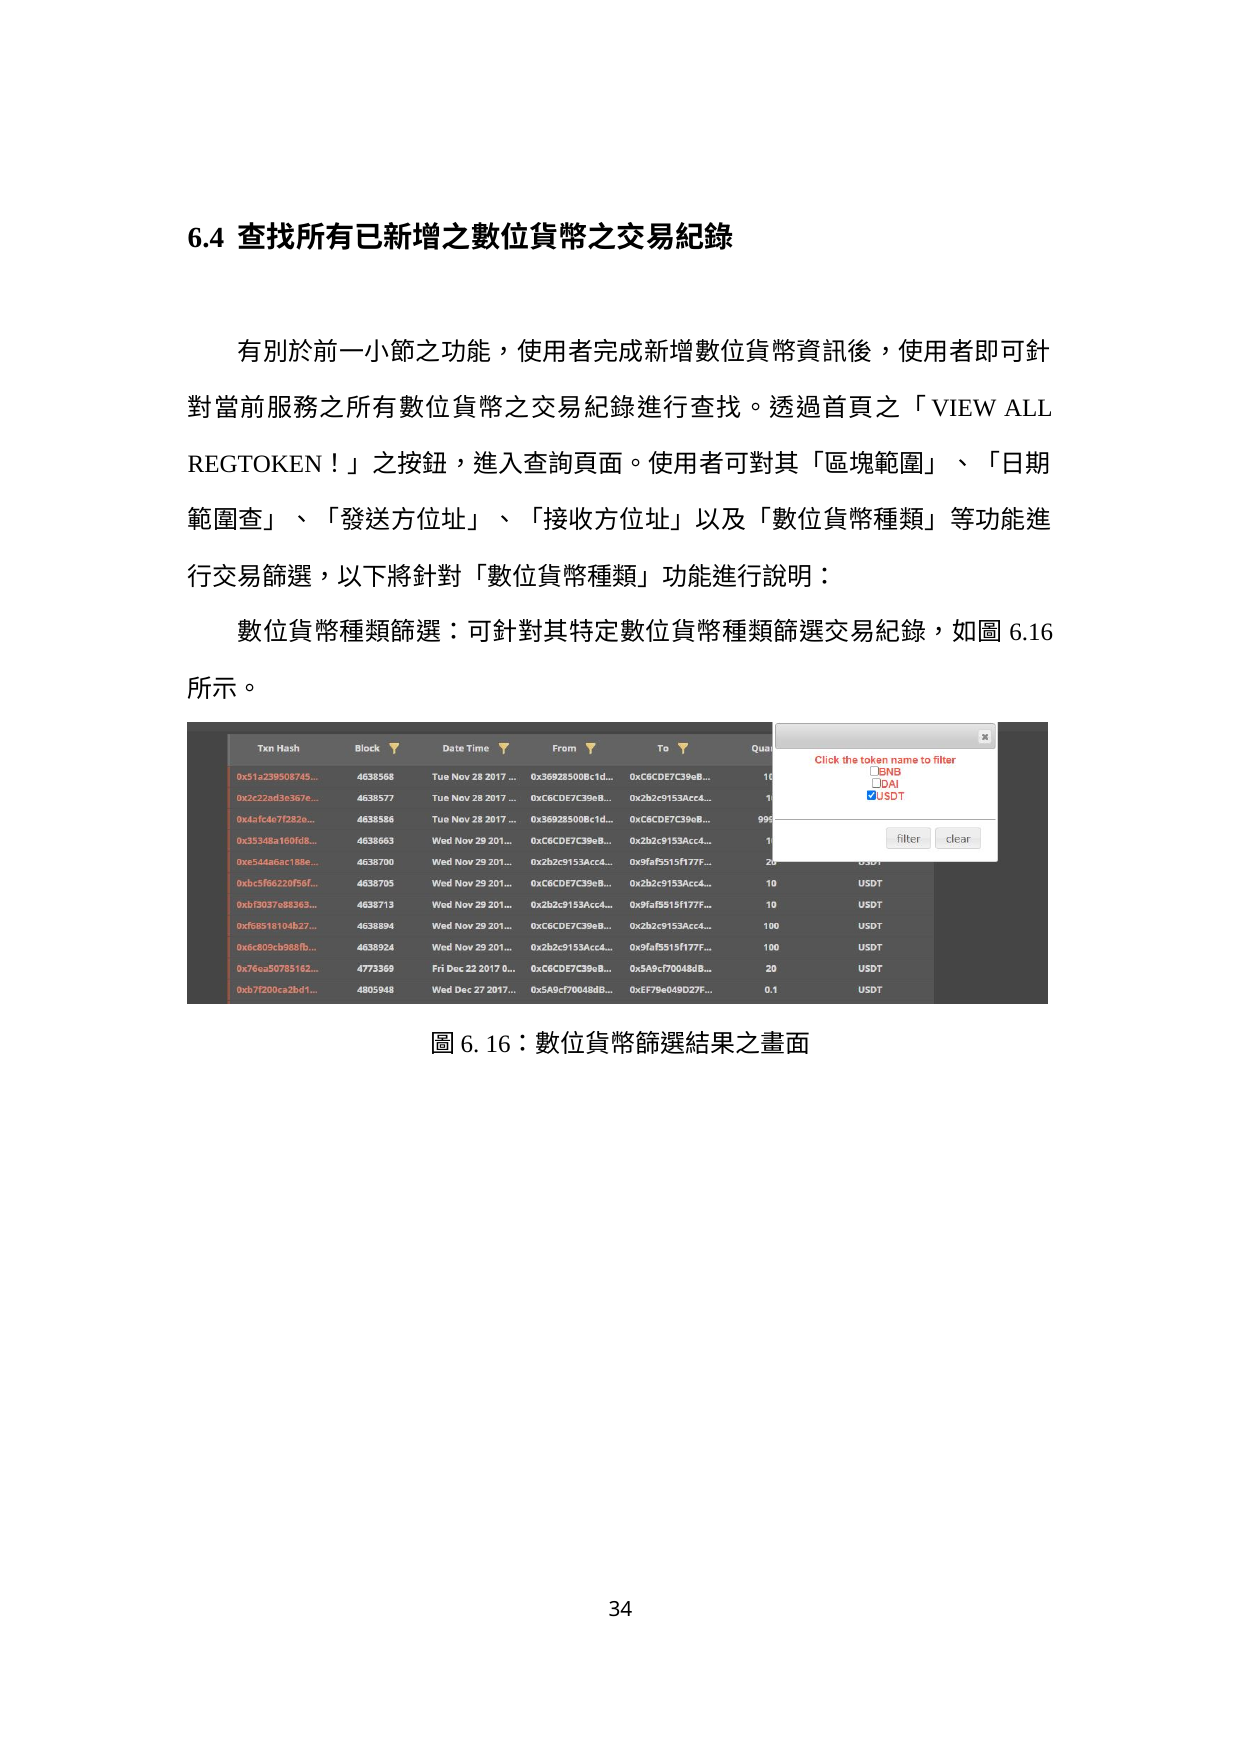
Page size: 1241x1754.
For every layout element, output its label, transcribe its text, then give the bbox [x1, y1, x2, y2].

picture [187, 722, 1048, 1004]
text 有別於前一小節之功能，使用者完成新增數位貨幣資訊後，使用者即可針對當前服務之所有數位貨幣之交易紀錄進行查找。透過首頁之「VIEW ALL REGTOKEN！」之按鈕，進入查詢頁面。使用者可對其「區塊範圍」、「日期範圍查」、「發送方位址」、「接收方位址」以及「數位貨幣種類」等功能進行交易篩選，以下將針對「數位貨幣種類」功能進行說明： [187, 331, 1053, 593]
subtitle 6.4 查找所有已新增之數位貨幣之交易紀錄 [187, 197, 1053, 272]
text 數位貨幣種類篩選：可針對其特定數位貨幣種類篩選交易紀錄，如圖6.16所示。 [187, 611, 1053, 705]
text 圖 6. 16：數位貨幣篩選結果之畫面 [187, 1023, 1053, 1061]
